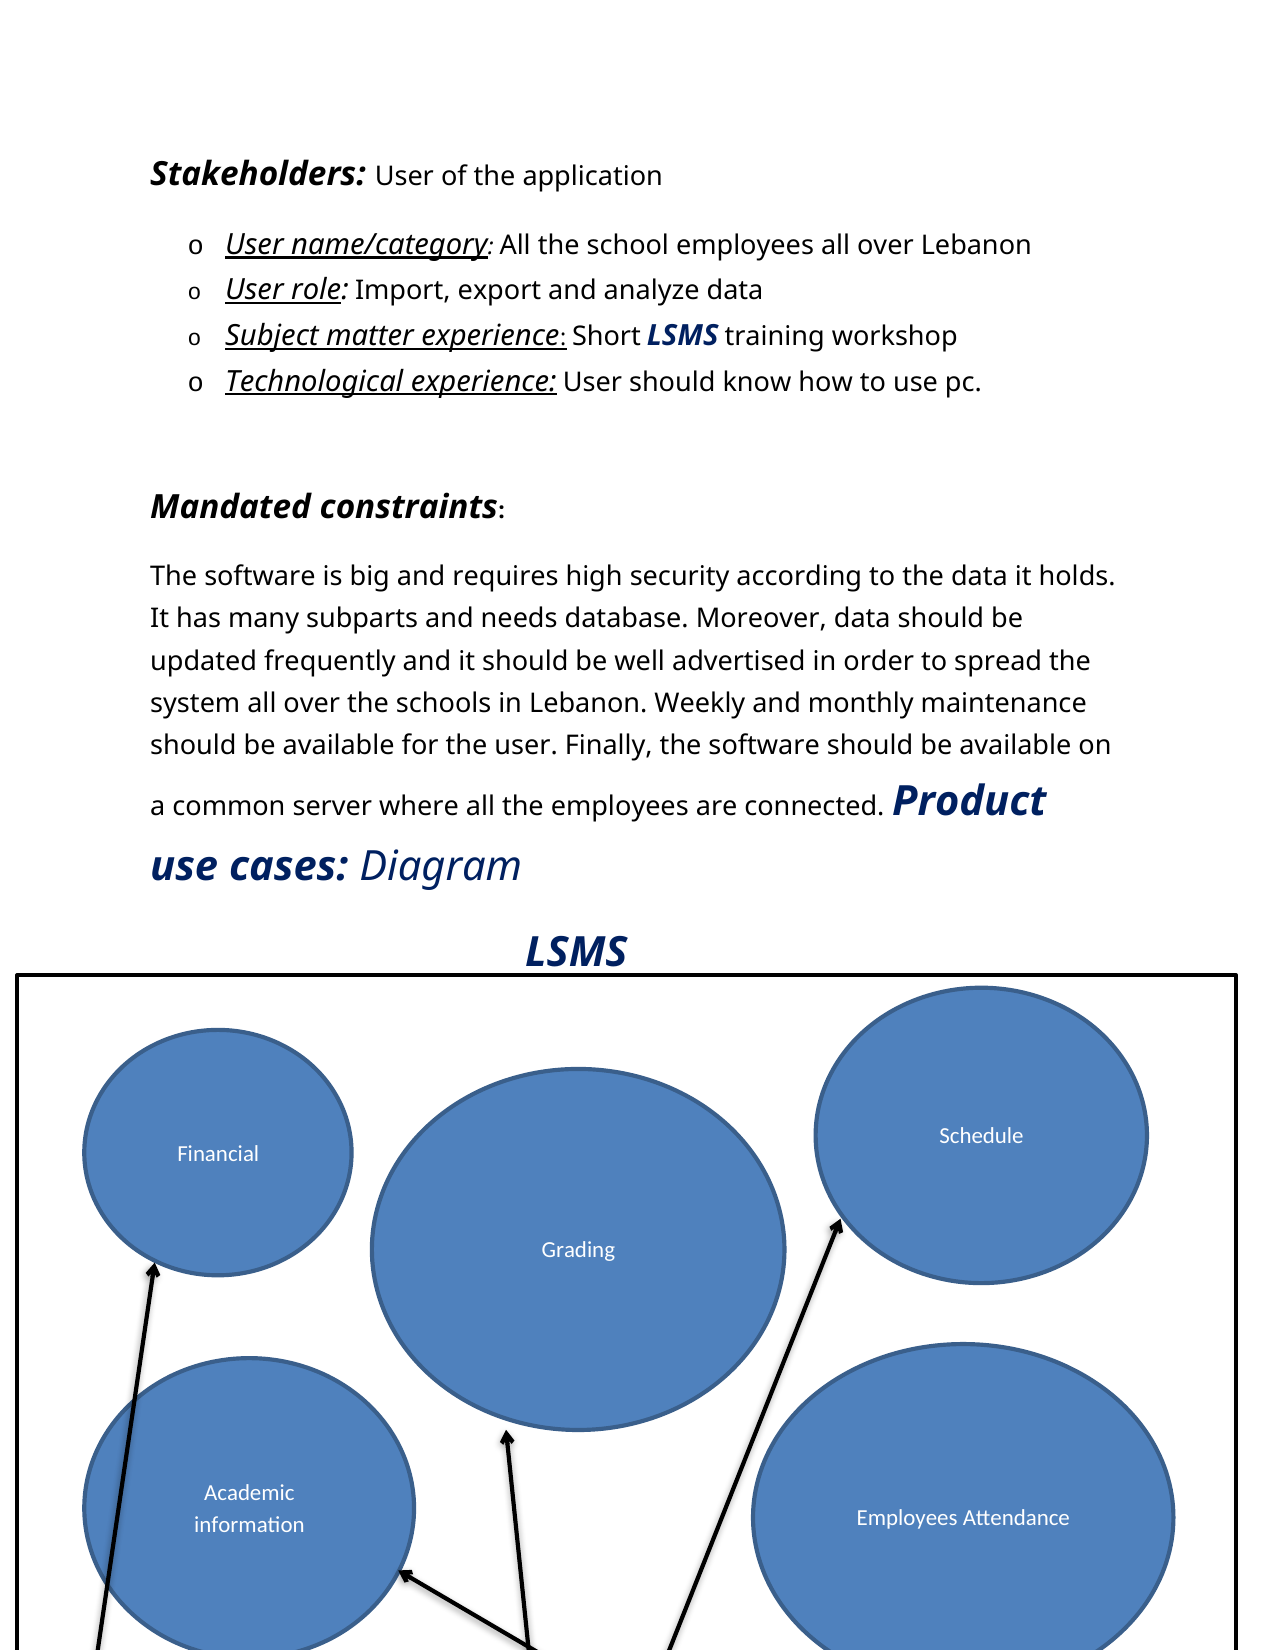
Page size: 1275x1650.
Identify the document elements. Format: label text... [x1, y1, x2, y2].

text The software is big and requires high security according to the data it holds. It has many subparts and needs database. Moreover, data should be updated frequently and it should be well advertised in order to spread the system all over the schools in Lebanon. Weekly and monthly maintenance should be available for the user. Finally, the software should be available on a common server where all the employees are connected. Product use cases: Diagram [150, 556, 1125, 893]
list User role: Import, export and analyze data [187, 269, 1125, 308]
text LSMS [150, 922, 1125, 973]
list User name/category: All the school employees all over Lebanon [187, 223, 1125, 263]
list Subject matter experience: Short LSMS training workshop [187, 314, 1125, 354]
text Mandated constraints: [150, 483, 1125, 528]
list Technological experience: User should know how to use pc. [187, 360, 1125, 399]
text Stakeholders: User of the application [150, 150, 1125, 195]
